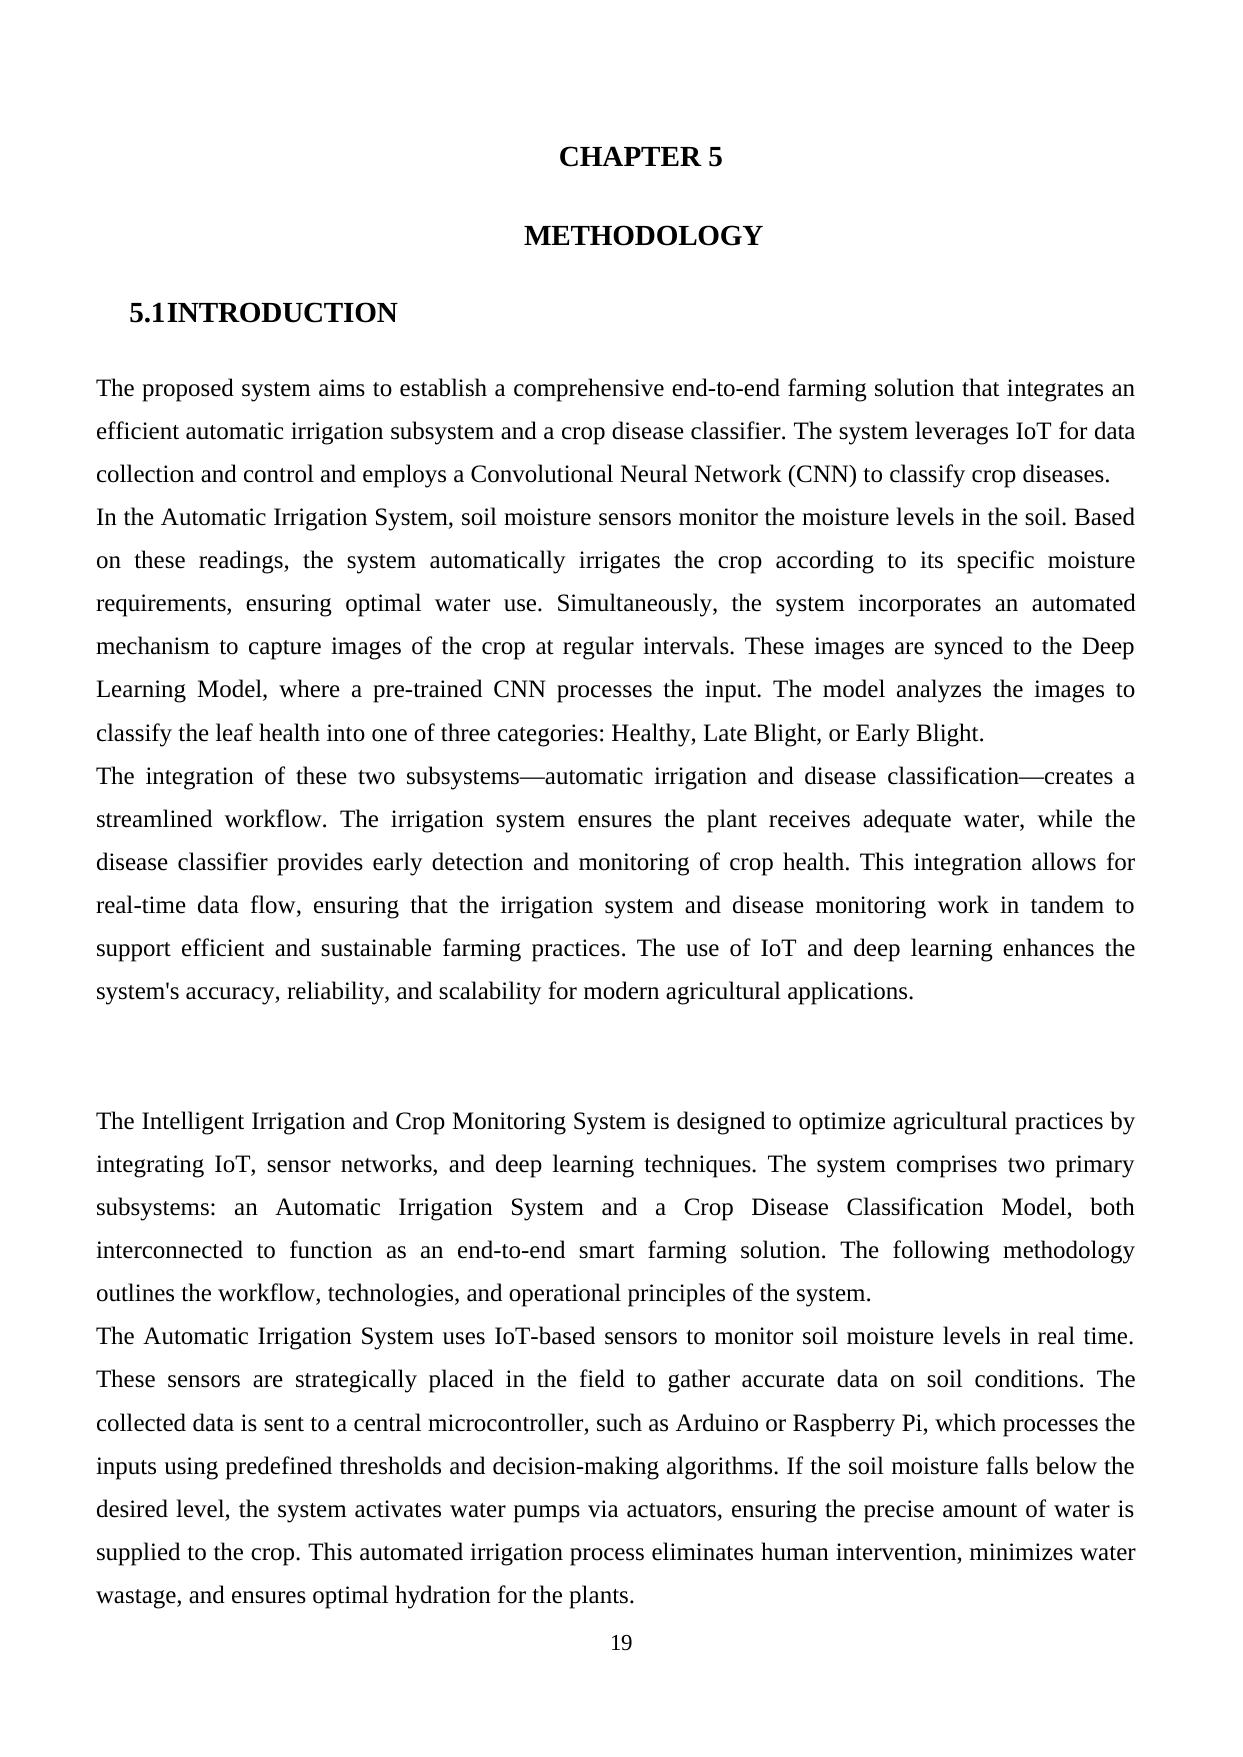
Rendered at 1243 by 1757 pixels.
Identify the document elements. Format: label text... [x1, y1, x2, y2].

text The proposed system aims to establish a comprehensive end-to-end farming solution that integrates an efficient automatic irrigation subsystem and a crop disease classifier. The system leverages IoT for data collection and control and employs a Convolutional Neural Network (CNN) to classify crop diseases. [96, 373, 1136, 488]
text CHAPTER 5 METHODOLOGY [516, 139, 765, 251]
text In the Automatic Irrigation System, soil moisture sensors monitor the moisture levels in the soil. Based on these readings, the system automatically irrigates the crop according to its specific moisture requirements, ensuring optimal water use. Simultaneously, the system incorporates an automated mechanism to capture images of the crop at regular intervals. These images are synced to the Deep Learning Model, where a pre-trained CNN processes the input. The model analyzes the images to classify the leaf health into one of three categories: Healthy, Late Blight, or Early Blight. [96, 502, 1136, 746]
text The Intelligent Irrigation and Crop Monitoring System is designed to optimize agricultural practices by integrating IoT, sensor networks, and deep learning techniques. The system comprises two primary subsystems: an Automatic Irrigation System and a Crop Disease Classification Model, both interconnected to function as an end-to-end smart farming solution. The following methodology outlines the workflow, technologies, and operational principles of the system. [96, 1106, 1136, 1307]
text The integration of these two subsystems—automatic irrigation and disease classification—creates a streamlined workflow. The irrigation system ensures the plant receives adequate water, while the disease classifier provides early detection and monitoring of crop health. This integration allows for real-time data flow, ensuring that the irrigation system and disease monitoring work in tandem to support efficient and sustainable farming practices. The use of IoT and deep learning enhances the system's accuracy, reliability, and scalability for modern agricultural applications. [96, 761, 1136, 1005]
list INTRODUCTION [129, 296, 1136, 329]
text The Automatic Irrigation System uses IoT-based sensors to monitor soil moisture levels in real time. These sensors are strategically placed in the field to gather accurate data on soil conditions. The collected data is sent to a central microcontroller, such as Arduino or Raspberry Pi, which processes the inputs using predefined thresholds and decision-making algorithms. If the soil moisture falls below the desired level, the system activates water pumps via actuators, ensuring the precise amount of water is supplied to the crop. This automated irrigation process eliminates human intervention, minimizes water wastage, and ensures optimal hydration for the plants. [96, 1321, 1136, 1609]
